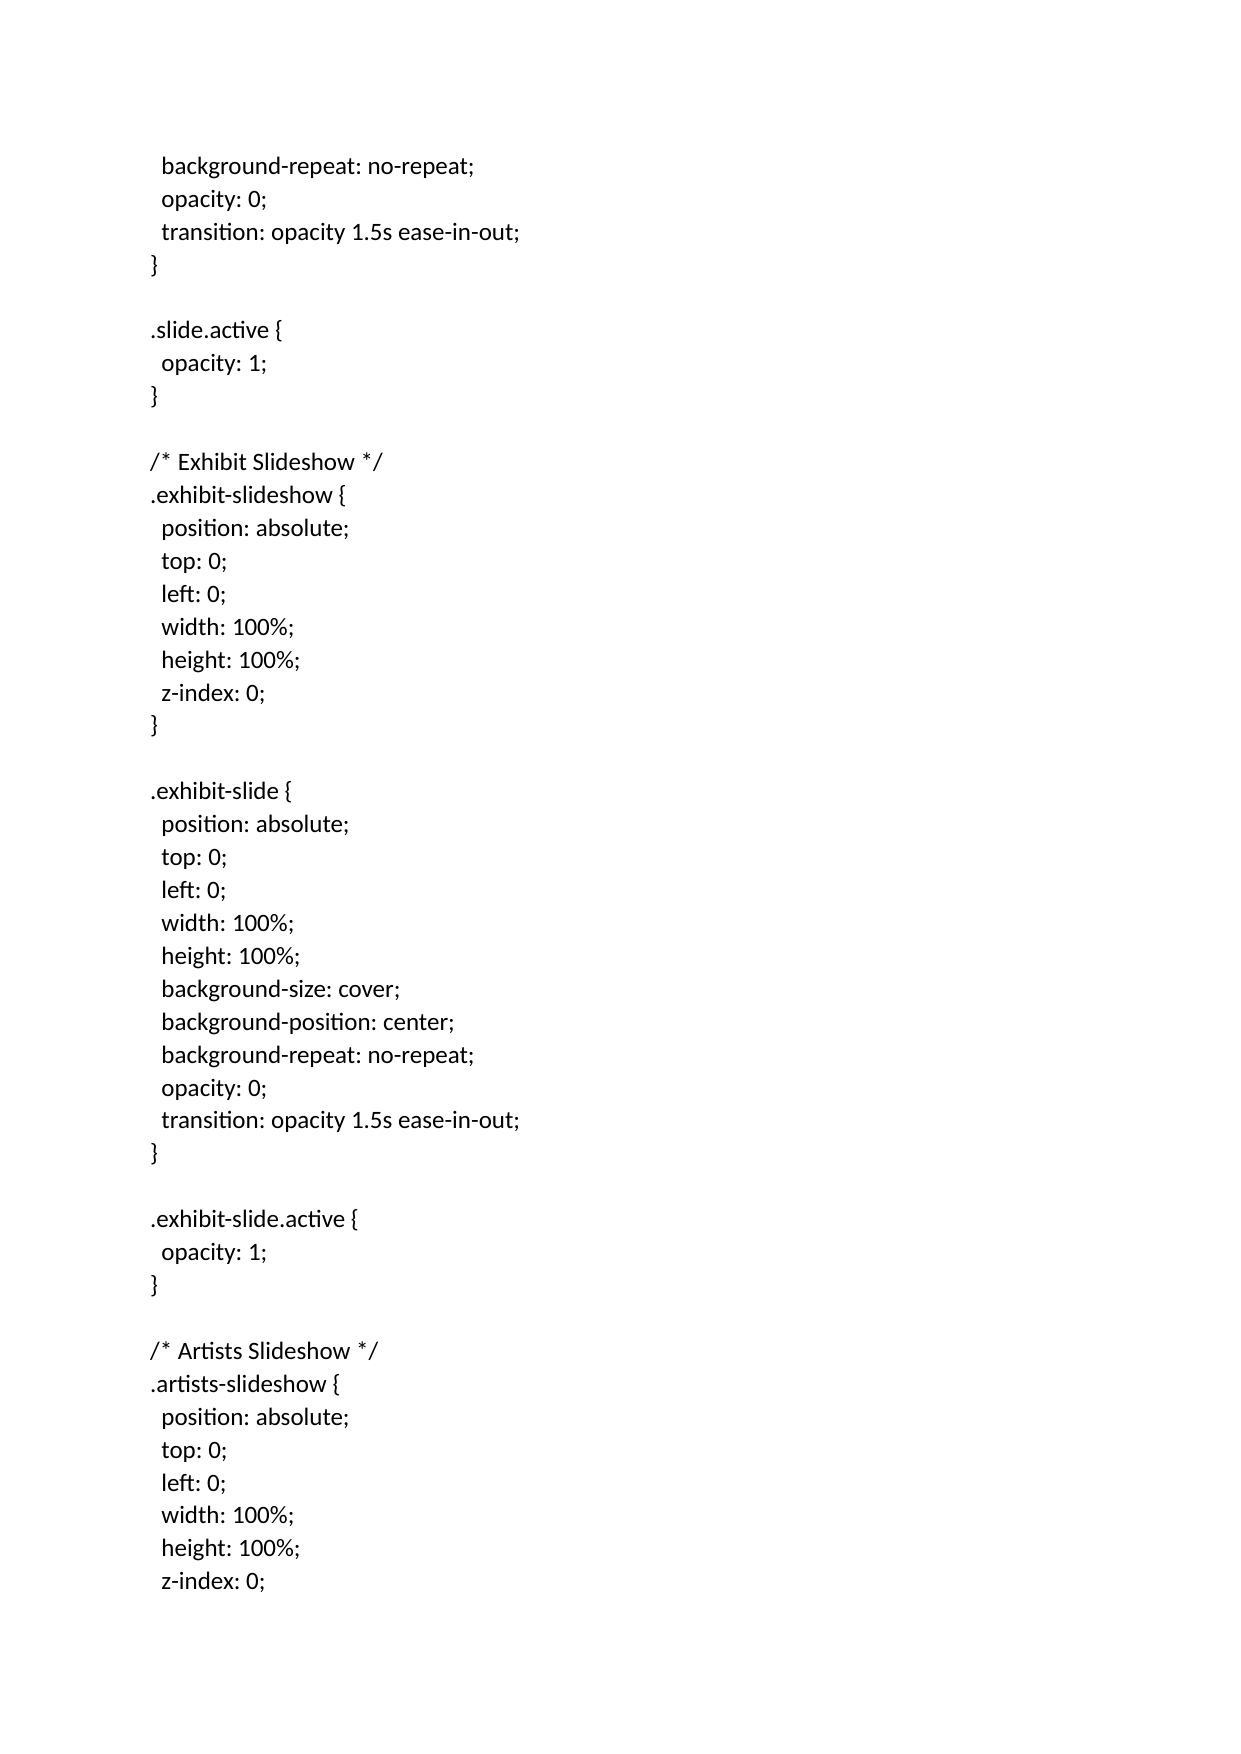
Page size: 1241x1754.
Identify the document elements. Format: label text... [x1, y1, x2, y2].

text height: 100%; [150, 940, 1090, 971]
text opacity: 0; [150, 1072, 1090, 1102]
text background-repeat: no-repeat; [150, 1039, 1090, 1069]
text } [150, 1137, 1090, 1168]
text opacity: 0; [150, 183, 1090, 213]
text opacity: 1; [150, 347, 1090, 378]
text position: absolute; [150, 512, 1090, 543]
text height: 100%; [150, 1532, 1090, 1563]
text .exhibit-slideshow { [150, 479, 1090, 510]
text } [150, 380, 1090, 411]
text transition: opacity 1.5s ease-in-out; [150, 216, 1090, 246]
text .slide.active { [150, 314, 1090, 345]
text .artists-slideshow { [150, 1368, 1090, 1398]
text top: 0; [150, 841, 1090, 872]
text } [150, 1269, 1090, 1300]
text } [150, 709, 1090, 740]
text height: 100%; [150, 644, 1090, 674]
text top: 0; [150, 545, 1090, 576]
text z-index: 0; [150, 1565, 1090, 1596]
text left: 0; [150, 874, 1090, 905]
text width: 100%; [150, 611, 1090, 641]
text background-position: center; [150, 1006, 1090, 1036]
text position: absolute; [150, 808, 1090, 839]
text .exhibit-slide { [150, 775, 1090, 806]
text .exhibit-slide.active { [150, 1203, 1090, 1234]
text left: 0; [150, 1467, 1090, 1497]
text /* Artists Slideshow */ [150, 1335, 1090, 1366]
text left: 0; [150, 578, 1090, 608]
text } [150, 249, 1090, 279]
text /* Exhibit Slideshow */ [150, 446, 1090, 477]
text position: absolute; [150, 1401, 1090, 1431]
text background-size: cover; [150, 973, 1090, 1003]
text background-repeat: no-repeat; [150, 150, 1090, 181]
text width: 100%; [150, 1499, 1090, 1530]
text opacity: 1; [150, 1236, 1090, 1267]
text width: 100%; [150, 907, 1090, 938]
text transition: opacity 1.5s ease-in-out; [150, 1104, 1090, 1135]
text z-index: 0; [150, 677, 1090, 707]
text top: 0; [150, 1434, 1090, 1464]
